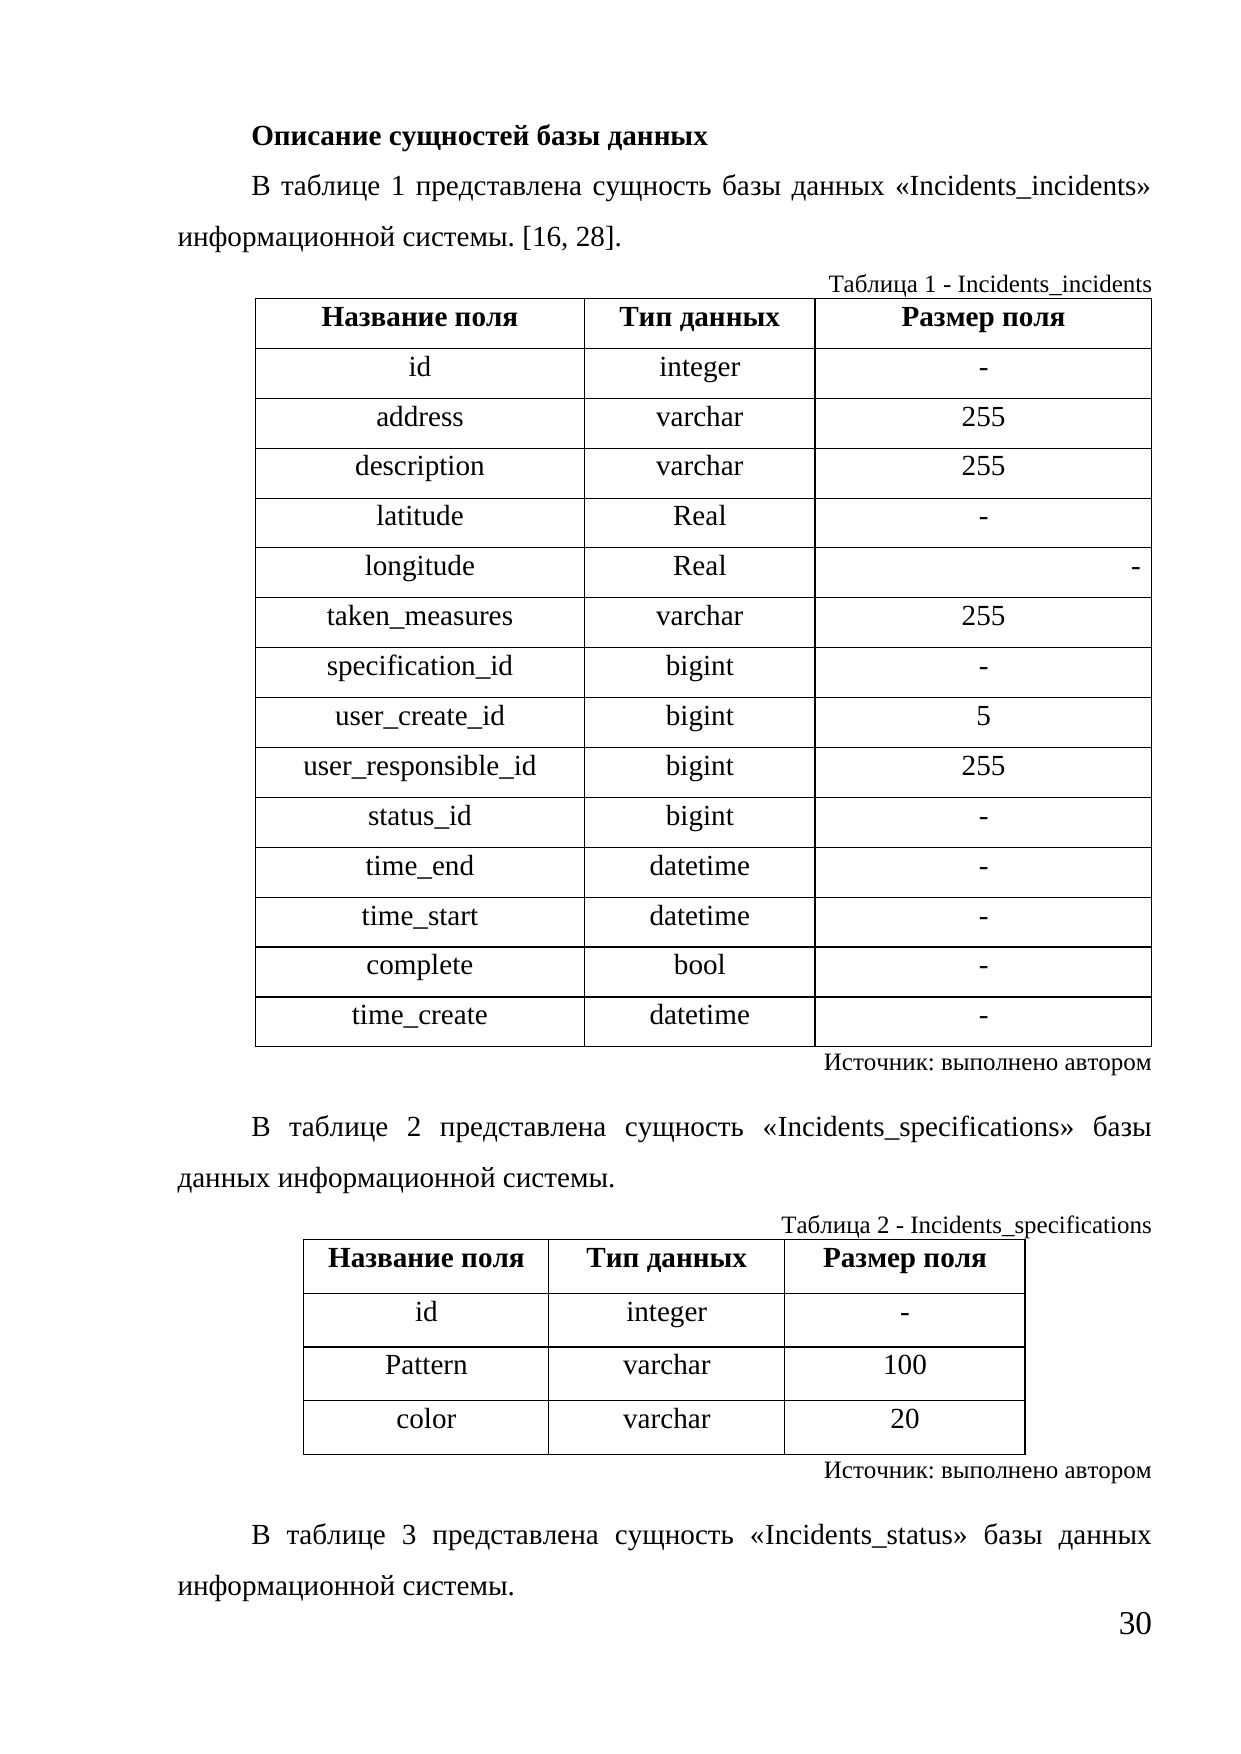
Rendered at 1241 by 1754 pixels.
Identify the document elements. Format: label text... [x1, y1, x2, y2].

table_header Название поля [304, 1240, 548, 1293]
table_cell bigint [585, 698, 814, 747]
table_cell - [816, 349, 1151, 398]
table_cell datetime [585, 898, 814, 946]
text В таблице 3 представлена сущность «Incidents_status» базы данных информационной системы. [177, 1517, 1152, 1601]
table_header Размер поля [816, 299, 1151, 348]
table_cell - [816, 798, 1151, 847]
table_cell bool [585, 948, 814, 996]
table_cell time_create [256, 998, 584, 1046]
table_cell id [304, 1294, 548, 1346]
table_cell id [256, 349, 584, 398]
table_cell - [816, 848, 1151, 897]
table_cell color [304, 1401, 548, 1454]
table_cell Real [585, 499, 814, 547]
table_cell varchar [585, 598, 814, 647]
table_cell varchar [549, 1401, 784, 1454]
table_cell longitude [256, 548, 584, 597]
table_cell user_responsible_id [256, 748, 584, 797]
table_cell datetime [585, 998, 814, 1046]
text В таблице 2 представлена сущность «Incidents_specifications» базы данных информационной системы. [177, 1109, 1152, 1193]
table_cell description [256, 449, 584, 497]
text Таблица 2 - Incidents_specifications [177, 1210, 1152, 1239]
table_cell datetime [585, 848, 814, 897]
table_cell - [816, 898, 1151, 946]
table_cell 100 [785, 1348, 1024, 1400]
table_cell time_end [256, 848, 584, 897]
table_cell Pattern [304, 1348, 548, 1400]
table_cell complete [256, 948, 584, 996]
text В таблице 1 представлена сущность базы данных «Incidents_incidents» информационной системы. [16, 28]. [177, 168, 1152, 252]
table_header Размер поля [785, 1240, 1024, 1293]
table_cell 20 [785, 1401, 1024, 1454]
table_cell - [816, 998, 1151, 1046]
table_cell - [816, 948, 1151, 996]
table_cell varchar [585, 449, 814, 497]
table_cell 255 [816, 399, 1151, 447]
table_cell bigint [585, 798, 814, 847]
text Источник: выполнено автором [177, 1047, 1152, 1076]
table_header Название поля [256, 299, 584, 348]
table_cell varchar [549, 1348, 784, 1400]
table_cell bigint [585, 648, 814, 697]
text Источник: выполнено автором [177, 1455, 1152, 1484]
table_cell integer [549, 1294, 784, 1346]
table_cell - [785, 1294, 1024, 1346]
table_cell latitude [256, 499, 584, 547]
table_cell - [816, 499, 1151, 547]
table_cell 255 [816, 748, 1151, 797]
table_cell taken_measures [256, 598, 584, 647]
table_cell 255 [816, 598, 1151, 647]
table_cell address [256, 399, 584, 447]
table_cell - [816, 648, 1151, 697]
table_cell 5 [816, 698, 1151, 747]
table_cell varchar [585, 399, 814, 447]
table_cell Real [585, 548, 814, 597]
table_header Тип данных [585, 299, 814, 348]
table_cell status_id [256, 798, 584, 847]
table_cell specification_id [256, 648, 584, 697]
table_cell 255 [816, 449, 1151, 497]
table_cell user_create_id [256, 698, 584, 747]
table_cell time_start [256, 898, 584, 946]
text Описание сущностей базы данных [177, 118, 1152, 152]
table_header Тип данных [549, 1240, 784, 1293]
table_cell - [816, 548, 1151, 597]
text Таблица 1 - Incidents_incidents [177, 269, 1152, 298]
table_cell integer [585, 349, 814, 398]
table_cell bigint [585, 748, 814, 797]
